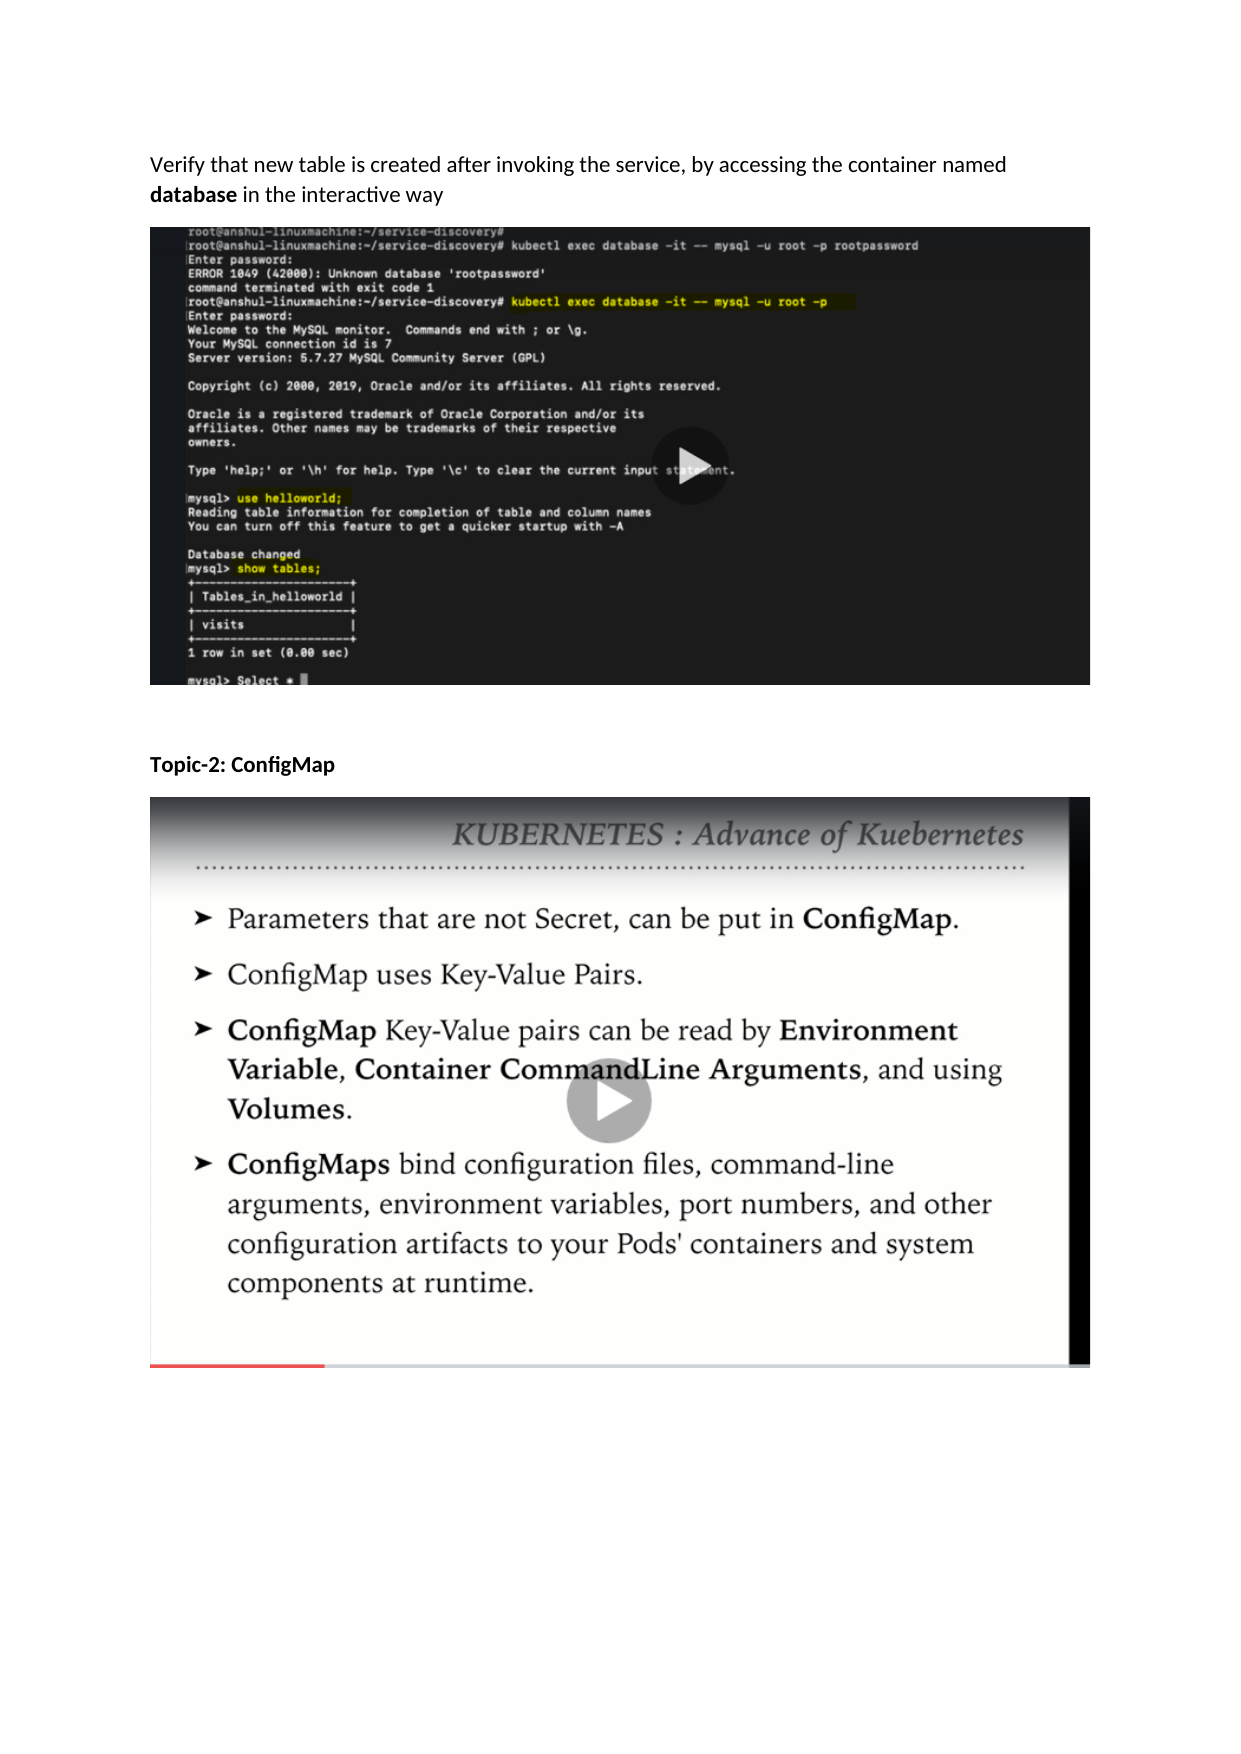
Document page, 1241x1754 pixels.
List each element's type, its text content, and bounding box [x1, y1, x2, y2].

text Verify that new table is created after invoking the service, by accessing the container named database in the interactive way [150, 150, 1090, 208]
picture [150, 227, 1091, 685]
picture [150, 797, 1091, 1368]
text Topic-2: ConfigMap [150, 751, 1090, 778]
